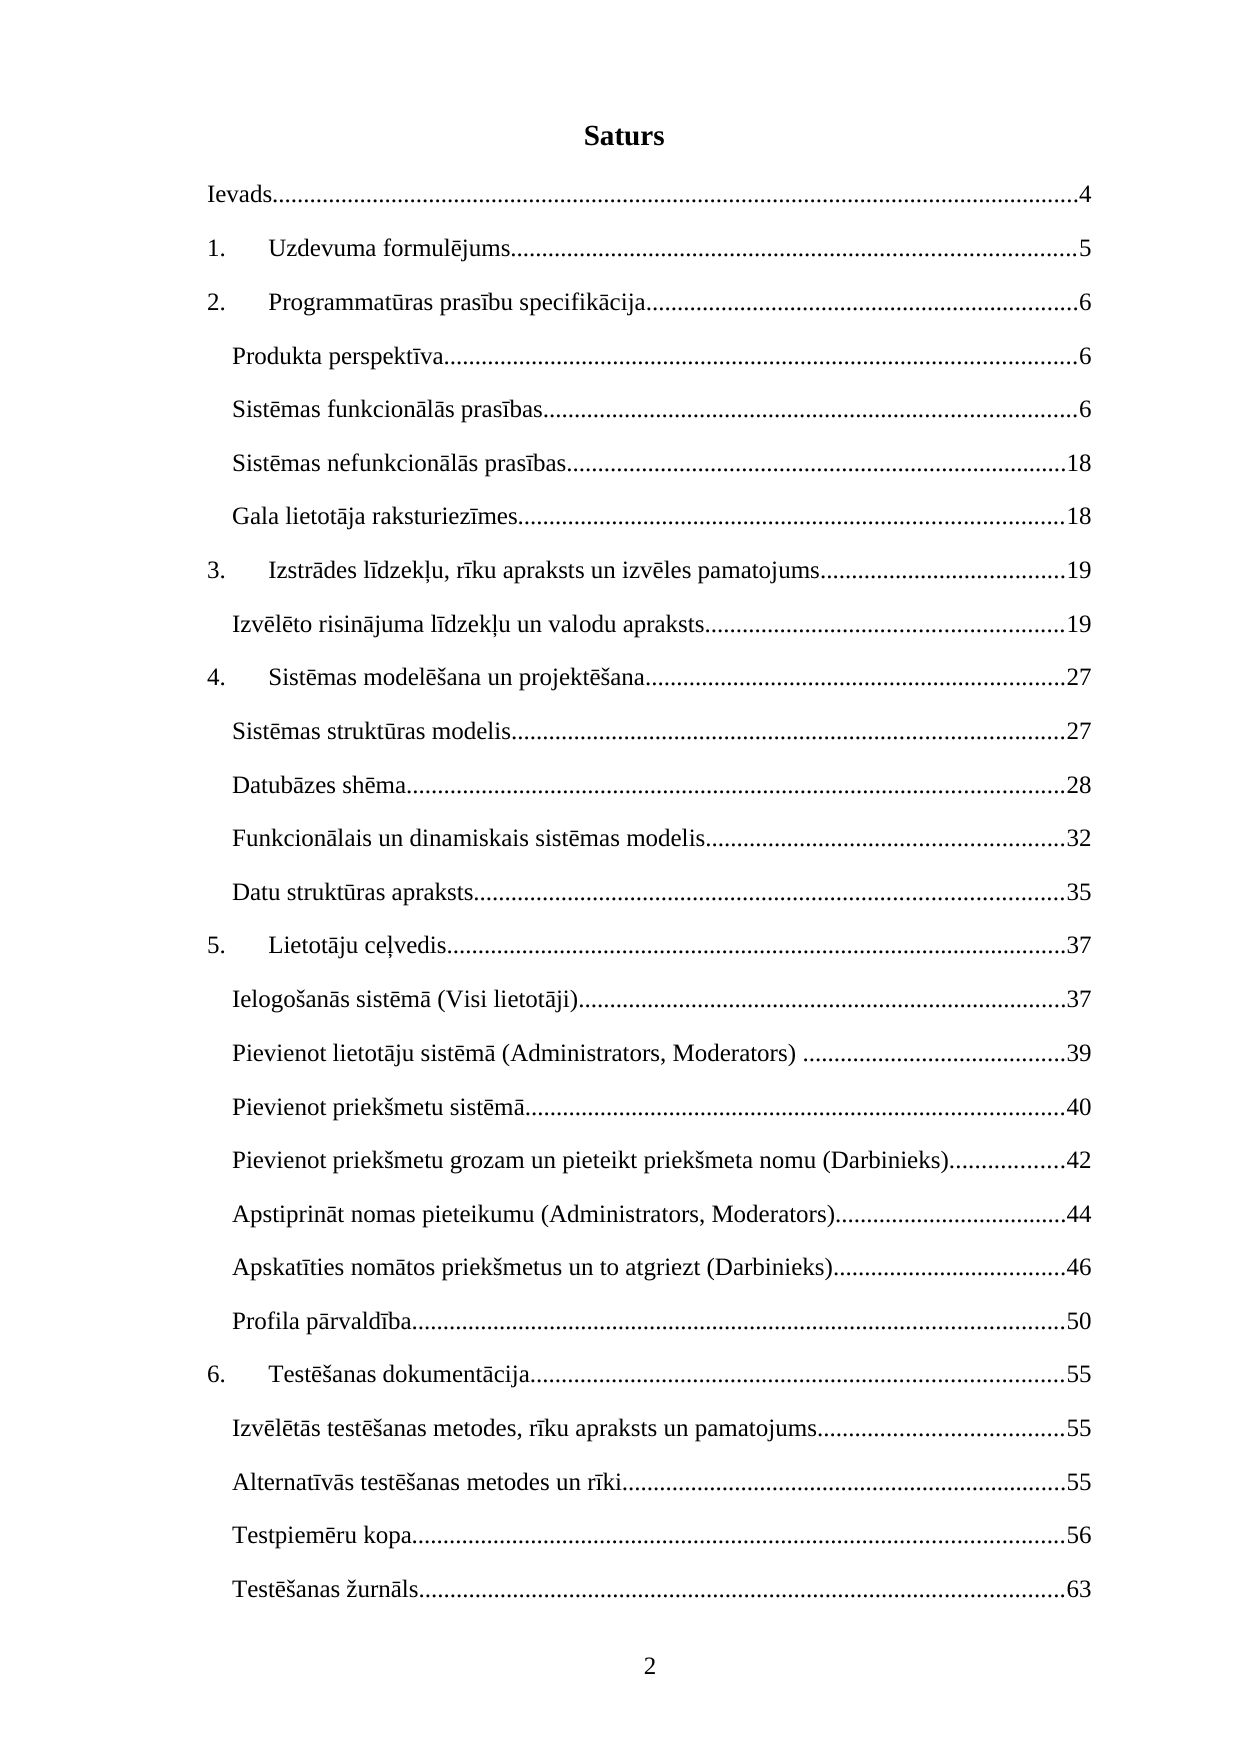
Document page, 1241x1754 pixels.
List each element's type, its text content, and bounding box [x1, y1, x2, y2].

text Saturs [155, 118, 1092, 152]
